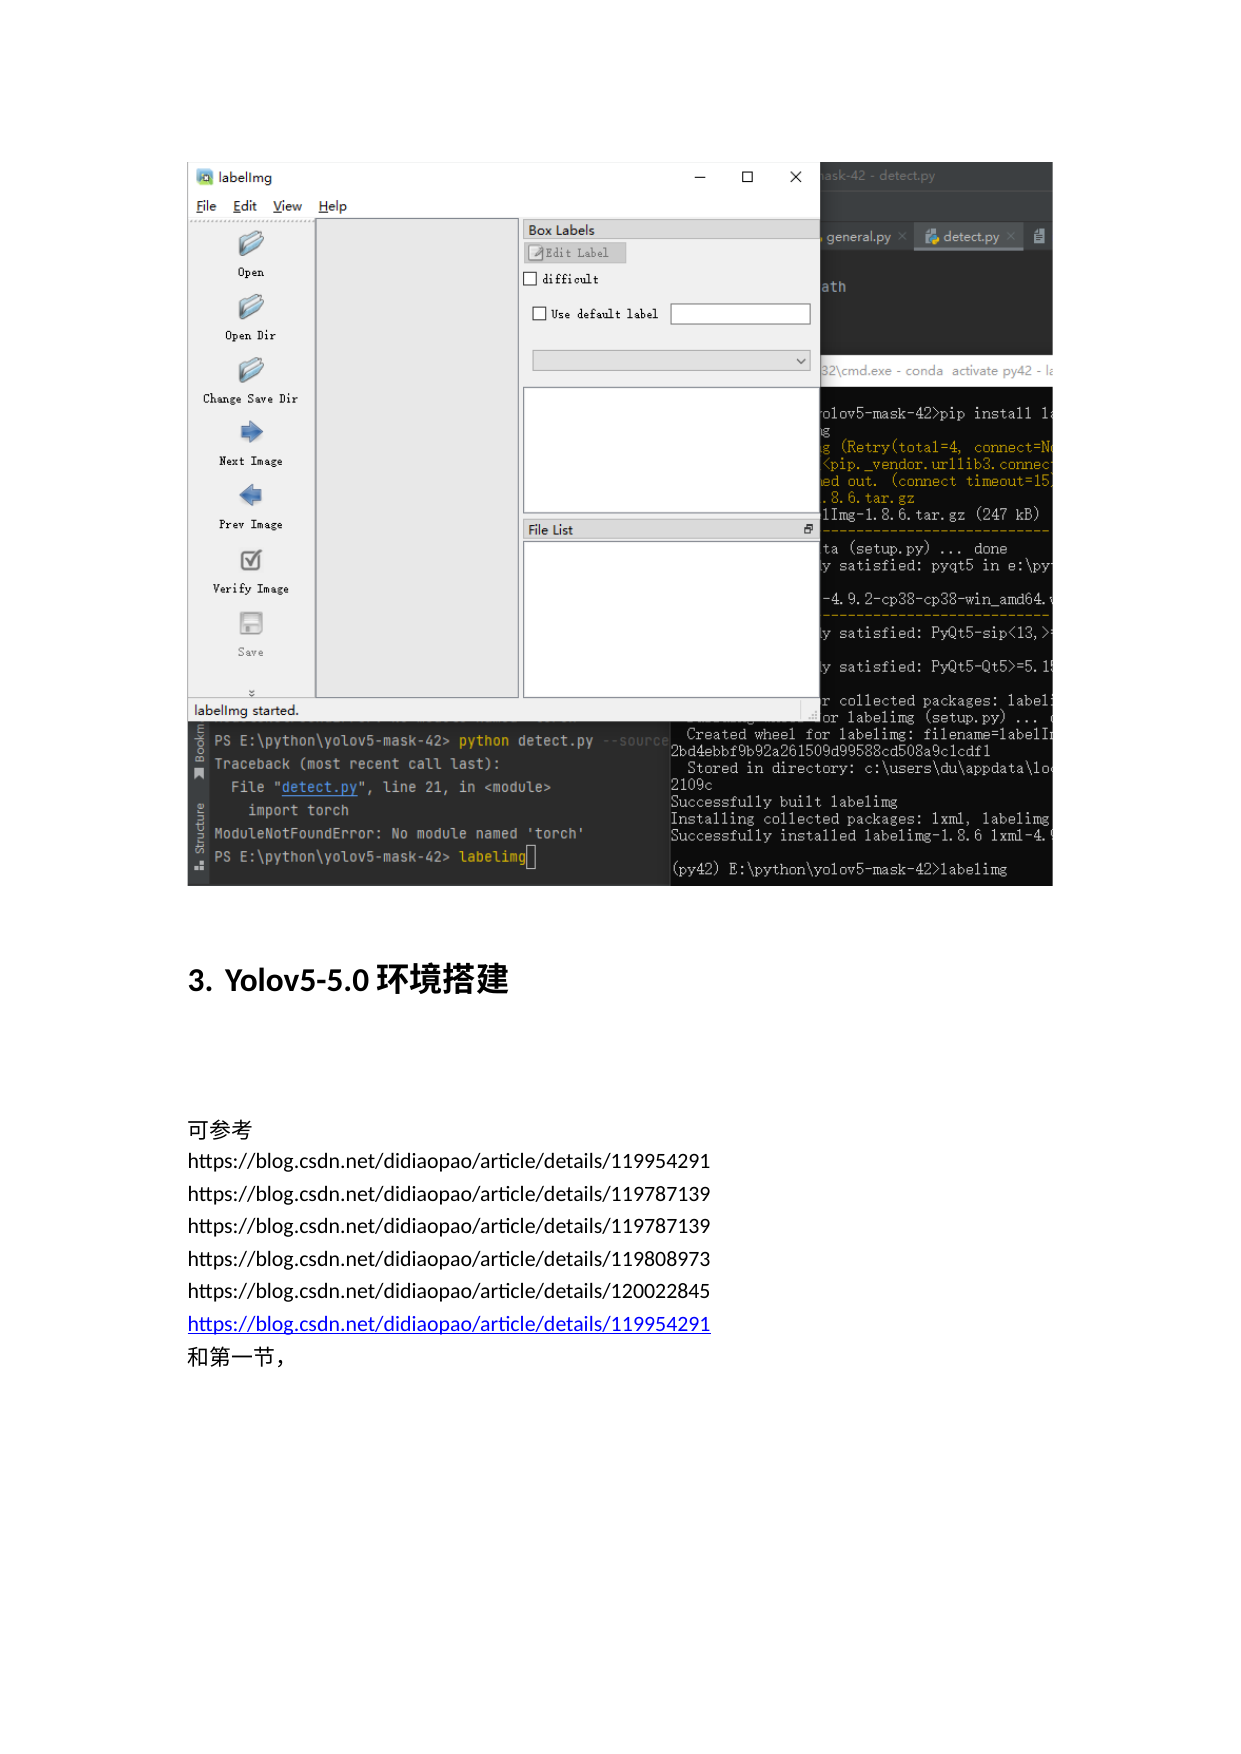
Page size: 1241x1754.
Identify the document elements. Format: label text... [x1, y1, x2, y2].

text 可参考 [187, 1112, 1053, 1145]
text https://blog.csdn.net/didiaopao/article/details/120022845 [187, 1275, 1053, 1307]
text https://blog.csdn.net/didiaopao/article/details/119954291 [187, 1307, 1053, 1340]
text https://blog.csdn.net/didiaopao/article/details/119787139 [187, 1177, 1053, 1210]
text 和第一节， [187, 1340, 1053, 1372]
picture [187, 162, 1053, 886]
text https://blog.csdn.net/didiaopao/article/details/119808973 [187, 1242, 1053, 1275]
text https://blog.csdn.net/didiaopao/article/details/119954291 [187, 1145, 1053, 1177]
subtitle Yolov5-5.0环境搭建 [187, 945, 1053, 1010]
text https://blog.csdn.net/didiaopao/article/details/119787139 [187, 1210, 1053, 1242]
